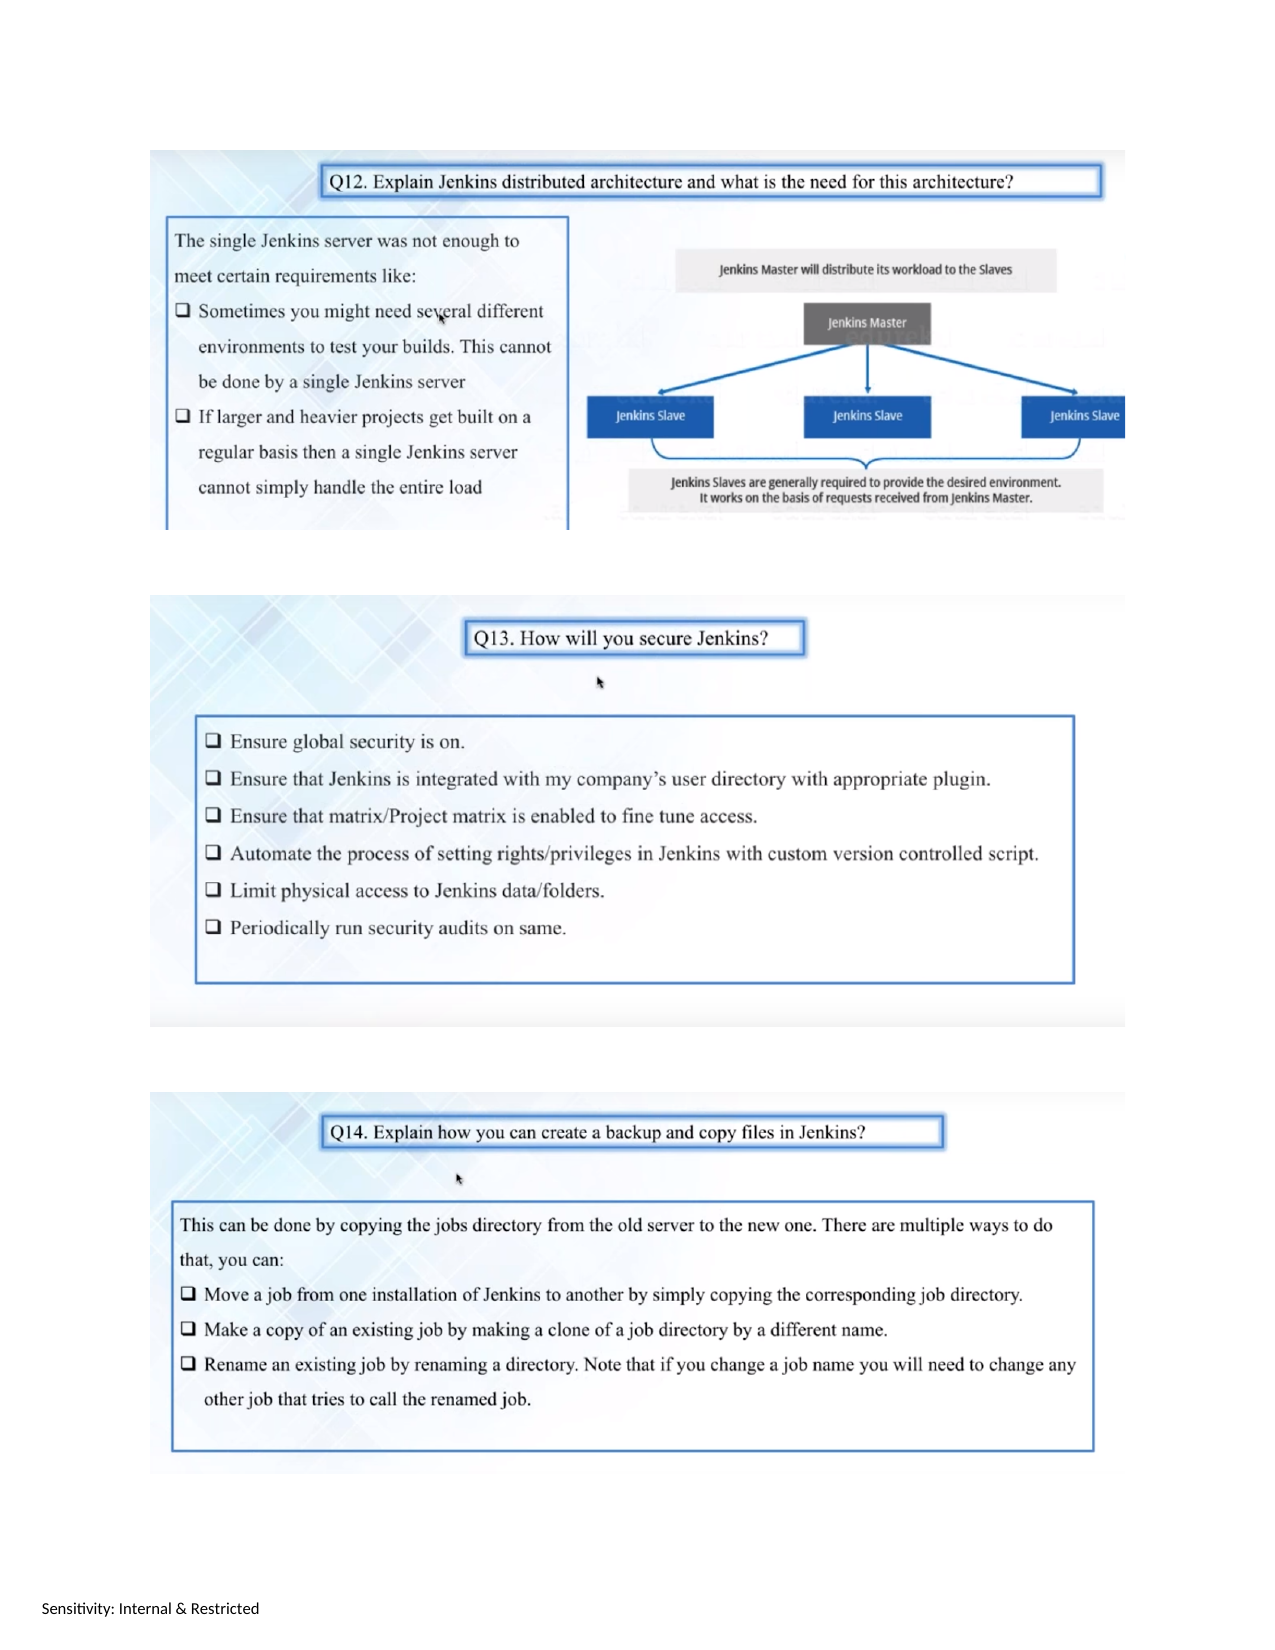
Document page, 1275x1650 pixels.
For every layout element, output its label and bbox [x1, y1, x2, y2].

picture [150, 150, 1125, 530]
picture [150, 1092, 1125, 1474]
picture [150, 595, 1125, 1027]
